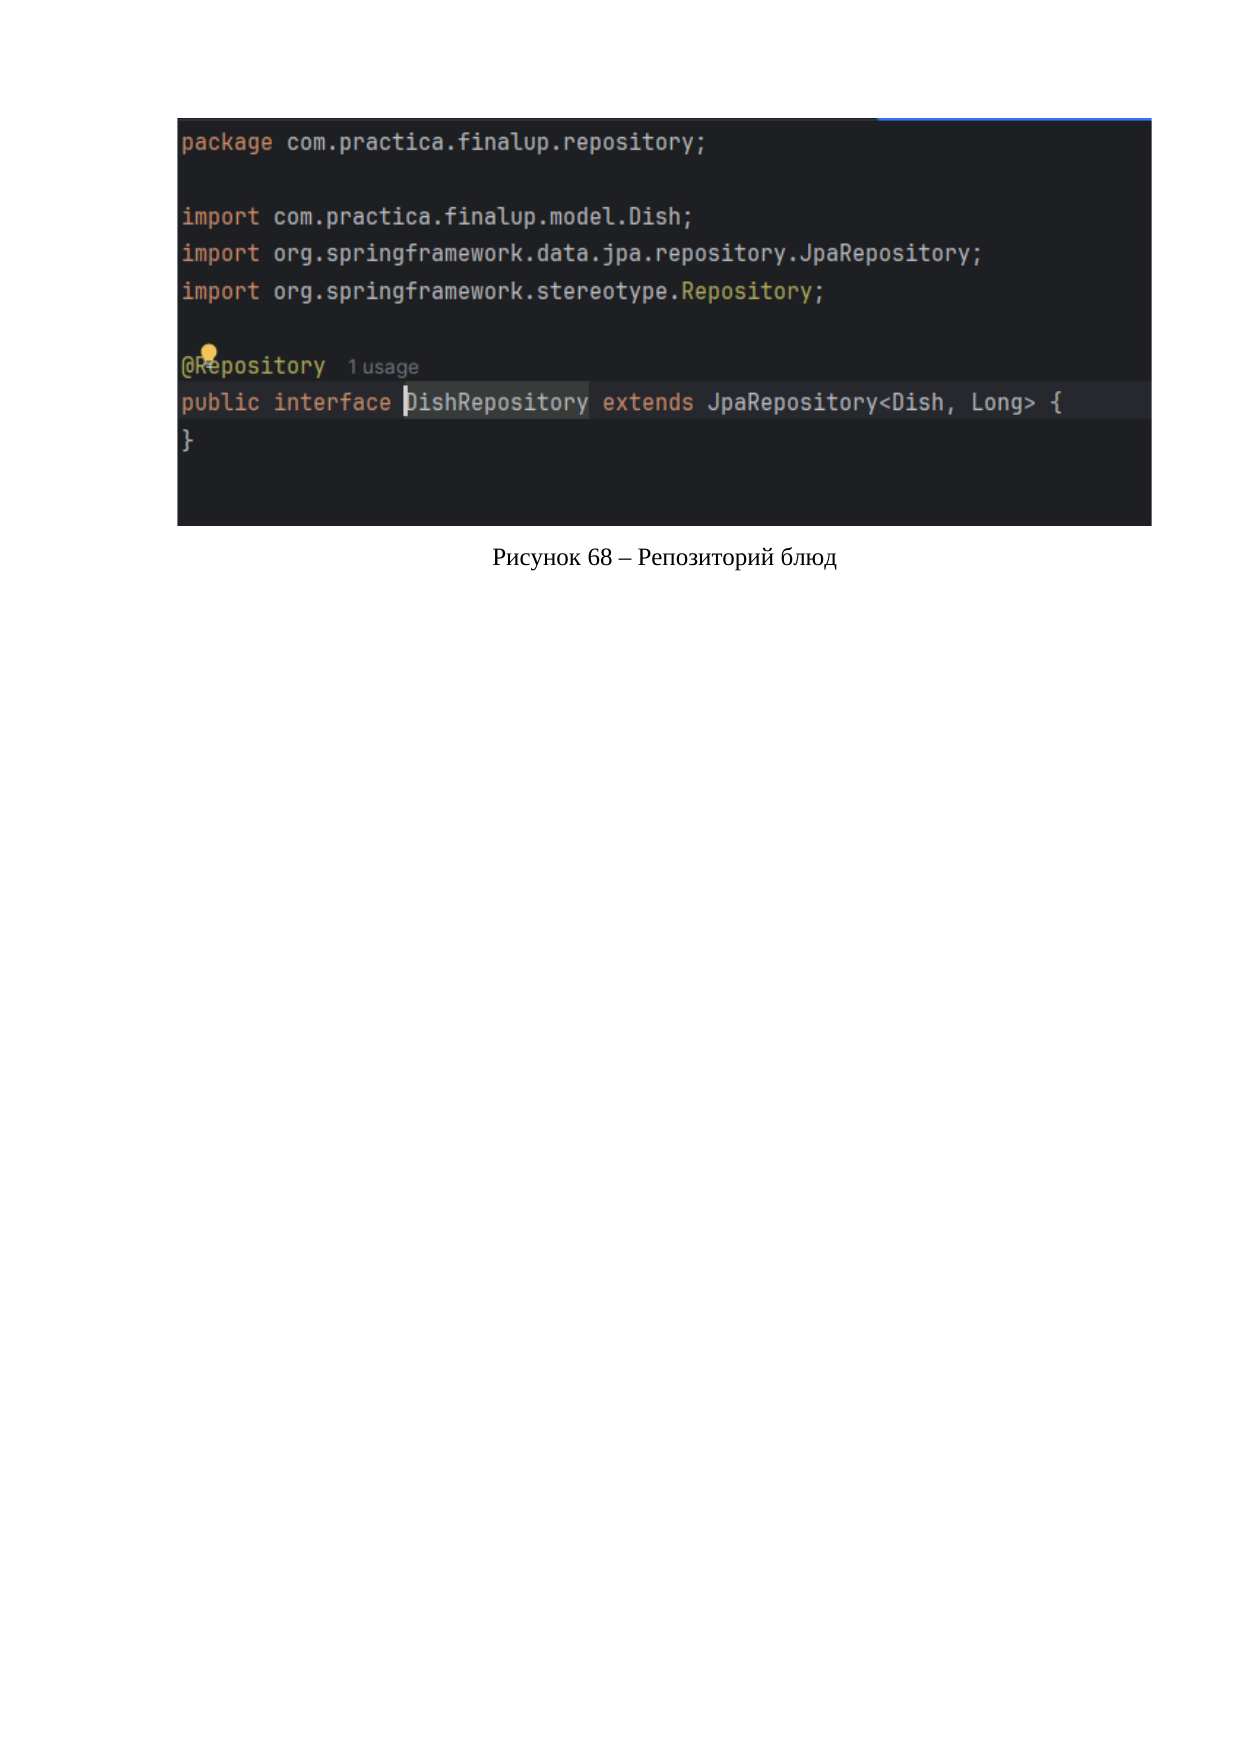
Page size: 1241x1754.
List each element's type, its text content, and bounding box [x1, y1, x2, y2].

picture [177, 118, 1152, 526]
text Рисунок 68 – Репозиторий блюд [177, 542, 1152, 571]
